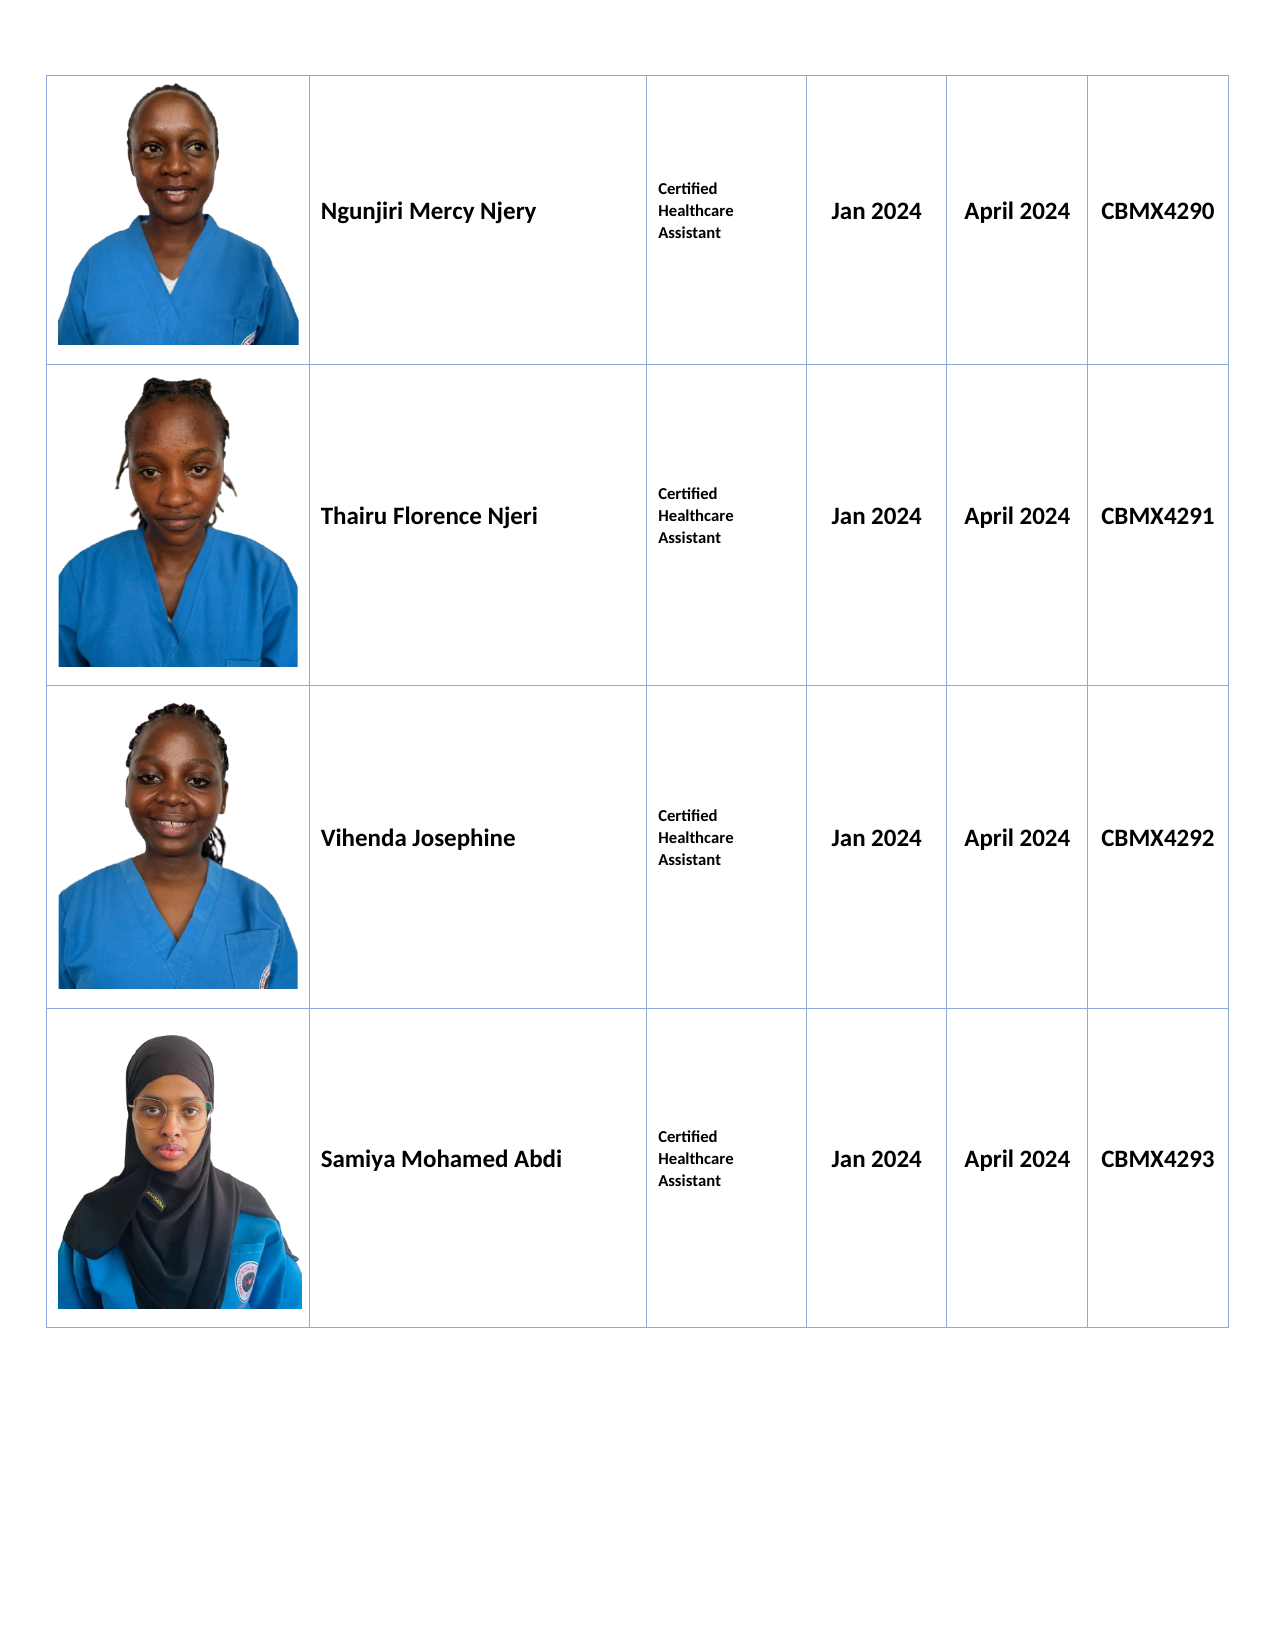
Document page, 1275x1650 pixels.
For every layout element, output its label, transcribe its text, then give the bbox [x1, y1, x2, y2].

table_cell Certified Healthcare Assistant [647, 365, 806, 685]
table_cell Jan 2024 [807, 686, 946, 1007]
table_cell [47, 76, 309, 364]
table_cell Vihenda Josephine [310, 686, 646, 1007]
table_cell CBMX4290 [1088, 76, 1228, 364]
table_cell CBMX4293 [1088, 1009, 1228, 1327]
table_cell April 2024 [947, 1009, 1087, 1327]
table_cell [47, 1009, 309, 1327]
table_cell [47, 365, 309, 685]
table_cell Certified Healthcare Assistant [647, 686, 806, 1007]
table_cell [47, 686, 309, 1007]
picture [58, 686, 298, 989]
picture [58, 364, 298, 667]
table_cell April 2024 [947, 76, 1087, 364]
table_cell Jan 2024 [807, 365, 946, 685]
picture [58, 1008, 302, 1309]
table_cell April 2024 [947, 365, 1087, 685]
picture [58, 76, 299, 345]
table_cell Jan 2024 [807, 1009, 946, 1327]
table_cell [647, 76, 806, 364]
table_cell Ngunjiri Mercy Njery [310, 76, 646, 364]
picture [259, 1225, 270, 1232]
table_cell CBMX4292 [1088, 686, 1228, 1007]
table_cell Samiya Mohamed Abdi [310, 1009, 646, 1327]
table_cell Thairu Florence Njeri [310, 365, 646, 685]
table_cell Jan 2024 [807, 76, 946, 364]
table_cell April 2024 [947, 686, 1087, 1007]
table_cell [647, 1009, 806, 1327]
table_cell CBMX4291 [1088, 365, 1228, 685]
